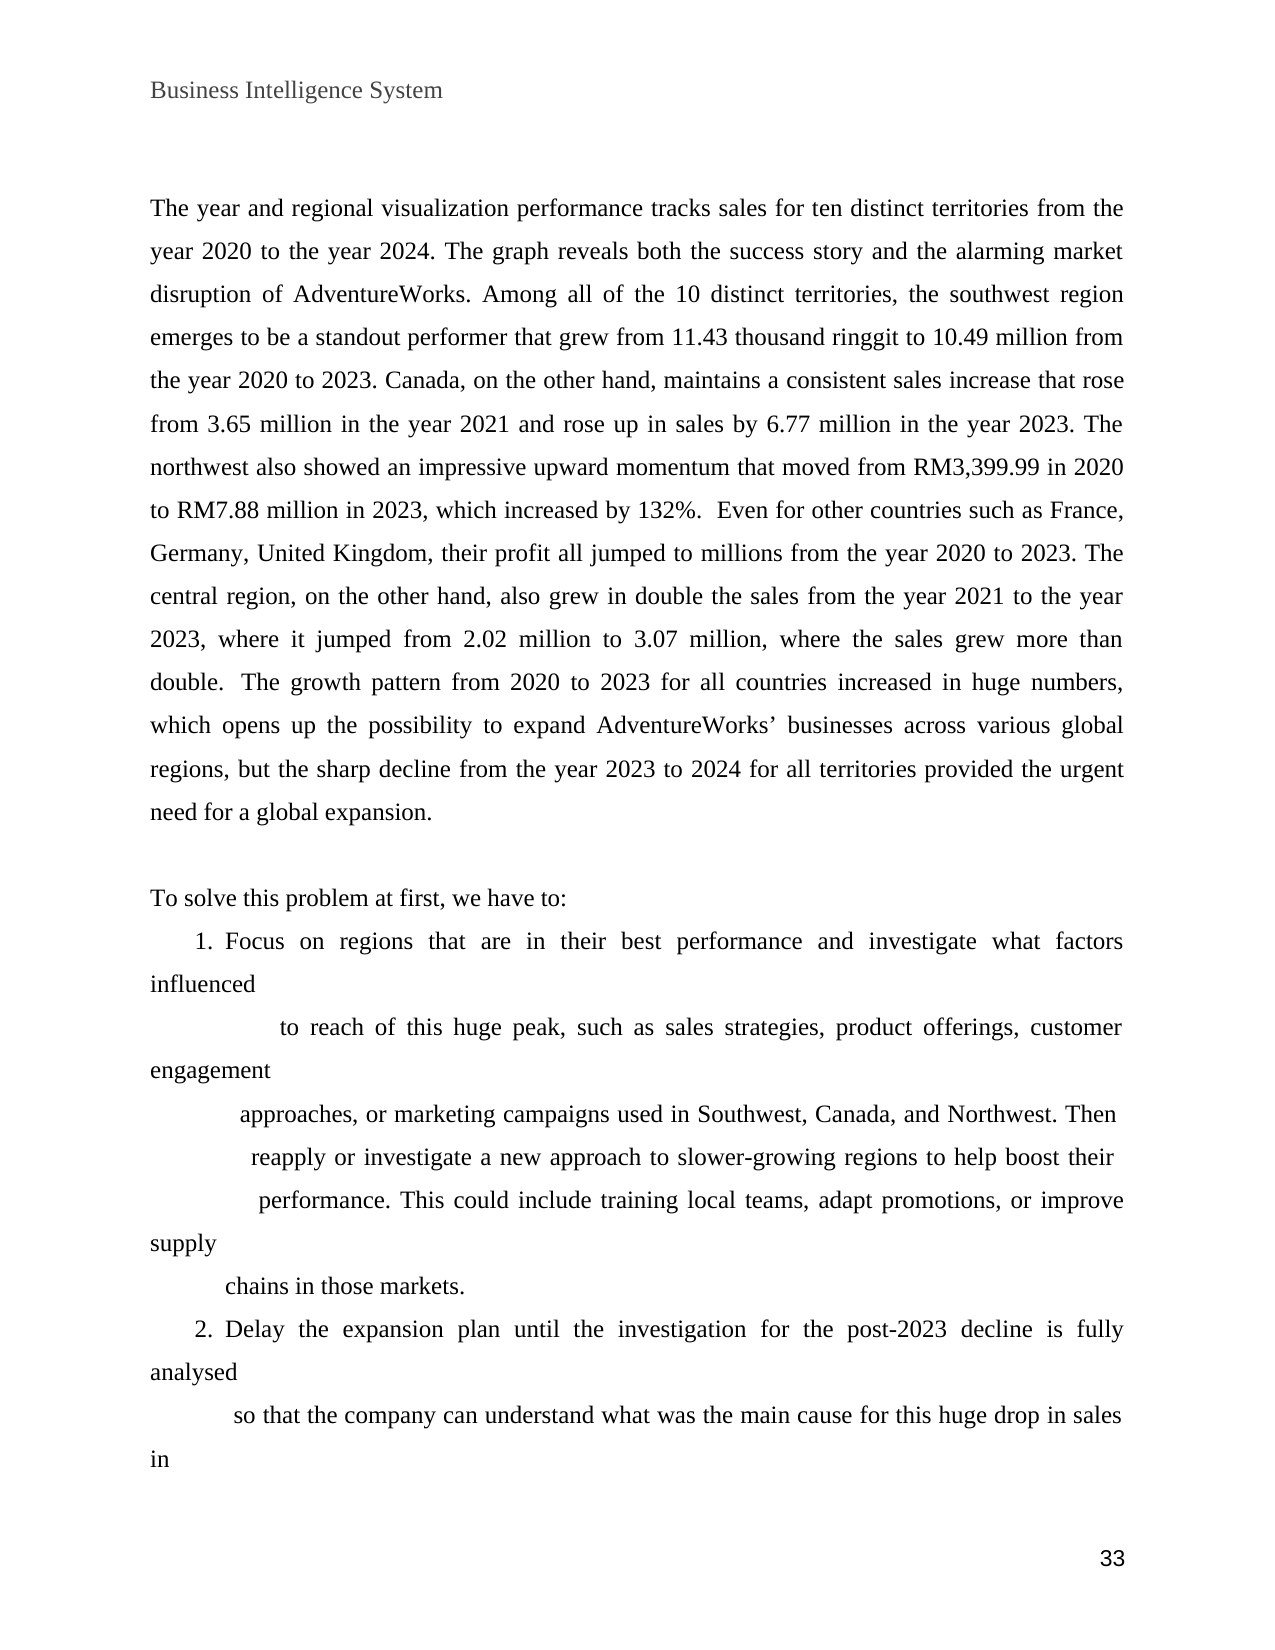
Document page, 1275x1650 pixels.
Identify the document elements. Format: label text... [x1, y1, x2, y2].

text To solve this problem at first, we have to: [150, 883, 1125, 912]
text The year and regional visualization performance tracks sales for ten distinct territories from the year 2020 to the year 2024. The graph reveals both the success story and the alarming market disruption of AdventureWorks. Among all of the 10 distinct territories, the southwest region emerges to be a standout performer that grew from 11.43 thousand ringgit to 10.49 million from the year 2020 to 2023. Canada, on the other hand, maintains a consistent sales increase that rose from 3.65 million in the year 2021 and rose up in sales by 6.77 million in the year 2023. The northwest also showed an impressive upward momentum that moved from RM3,399.99 in 2020 to RM7.88 million in 2023, which increased by 132%. Even for other countries such as France, Germany, United Kingdom, their profit all jumped to millions from the year 2020 to 2023. The central region, on the other hand, also grew in double the sales from the year 2021 to the year 2023, where it jumped from 2.02 million to 3.07 million, where the sales grew more than double. The growth pattern from 2020 to 2023 for all countries increased in huge numbers, which opens up the possibility to expand AdventureWorks’ businesses across various global regions, but the sharp decline from the year 2023 to 2024 for all territories provided the urgent need for a global expansion. [150, 193, 1125, 826]
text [150, 1314, 1125, 1472]
text 1. Focus on regions that are in their best performance and investigate what factors influenced to reach of this huge peak, such as sales strategies, product offerings, customer engagement approaches, or marketing campaigns used in Southwest, Canada, and Northwest. Then reapply or investigate a new approach to slower-growing regions to help boost their performance. This could include training local teams, adapt promotions, or improve supply chains in those markets. [150, 926, 1125, 1300]
